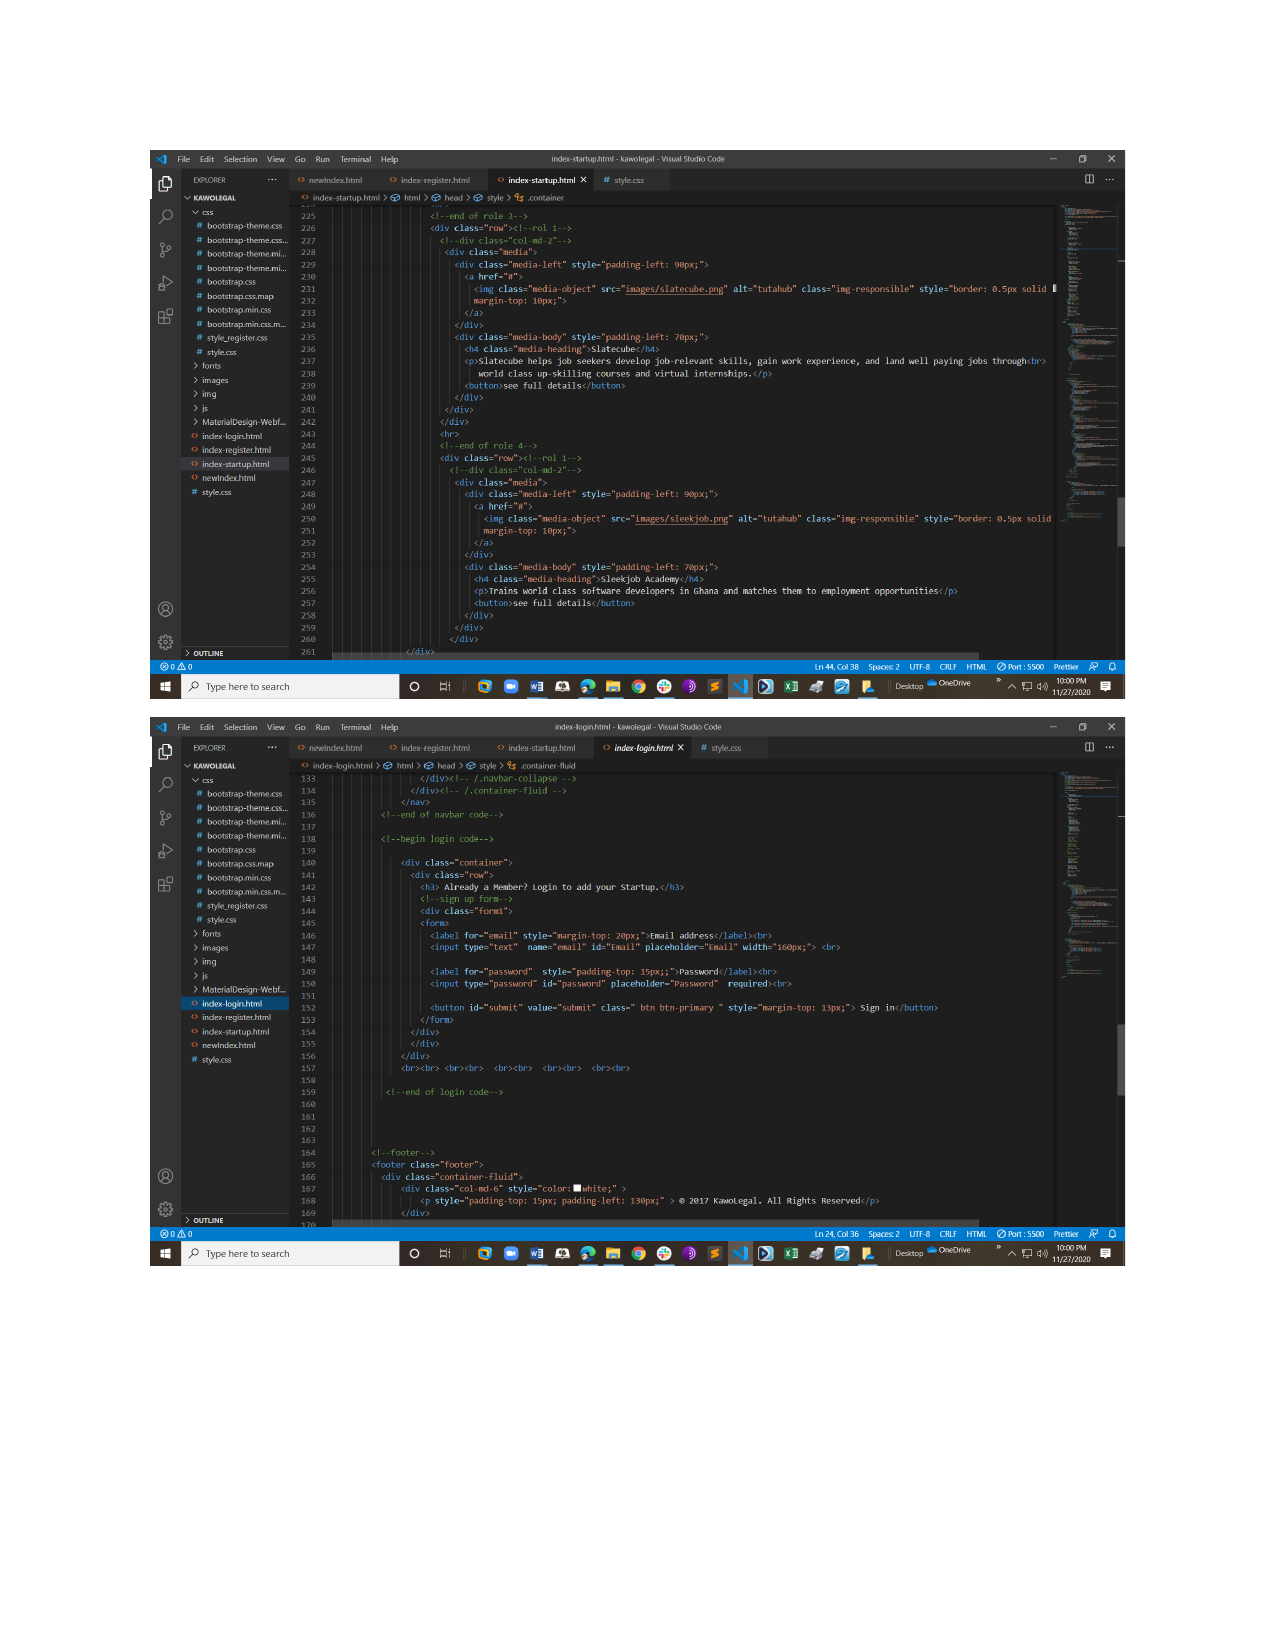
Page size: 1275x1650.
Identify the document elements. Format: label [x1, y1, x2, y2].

picture [150, 150, 1125, 699]
picture [150, 717, 1125, 1266]
